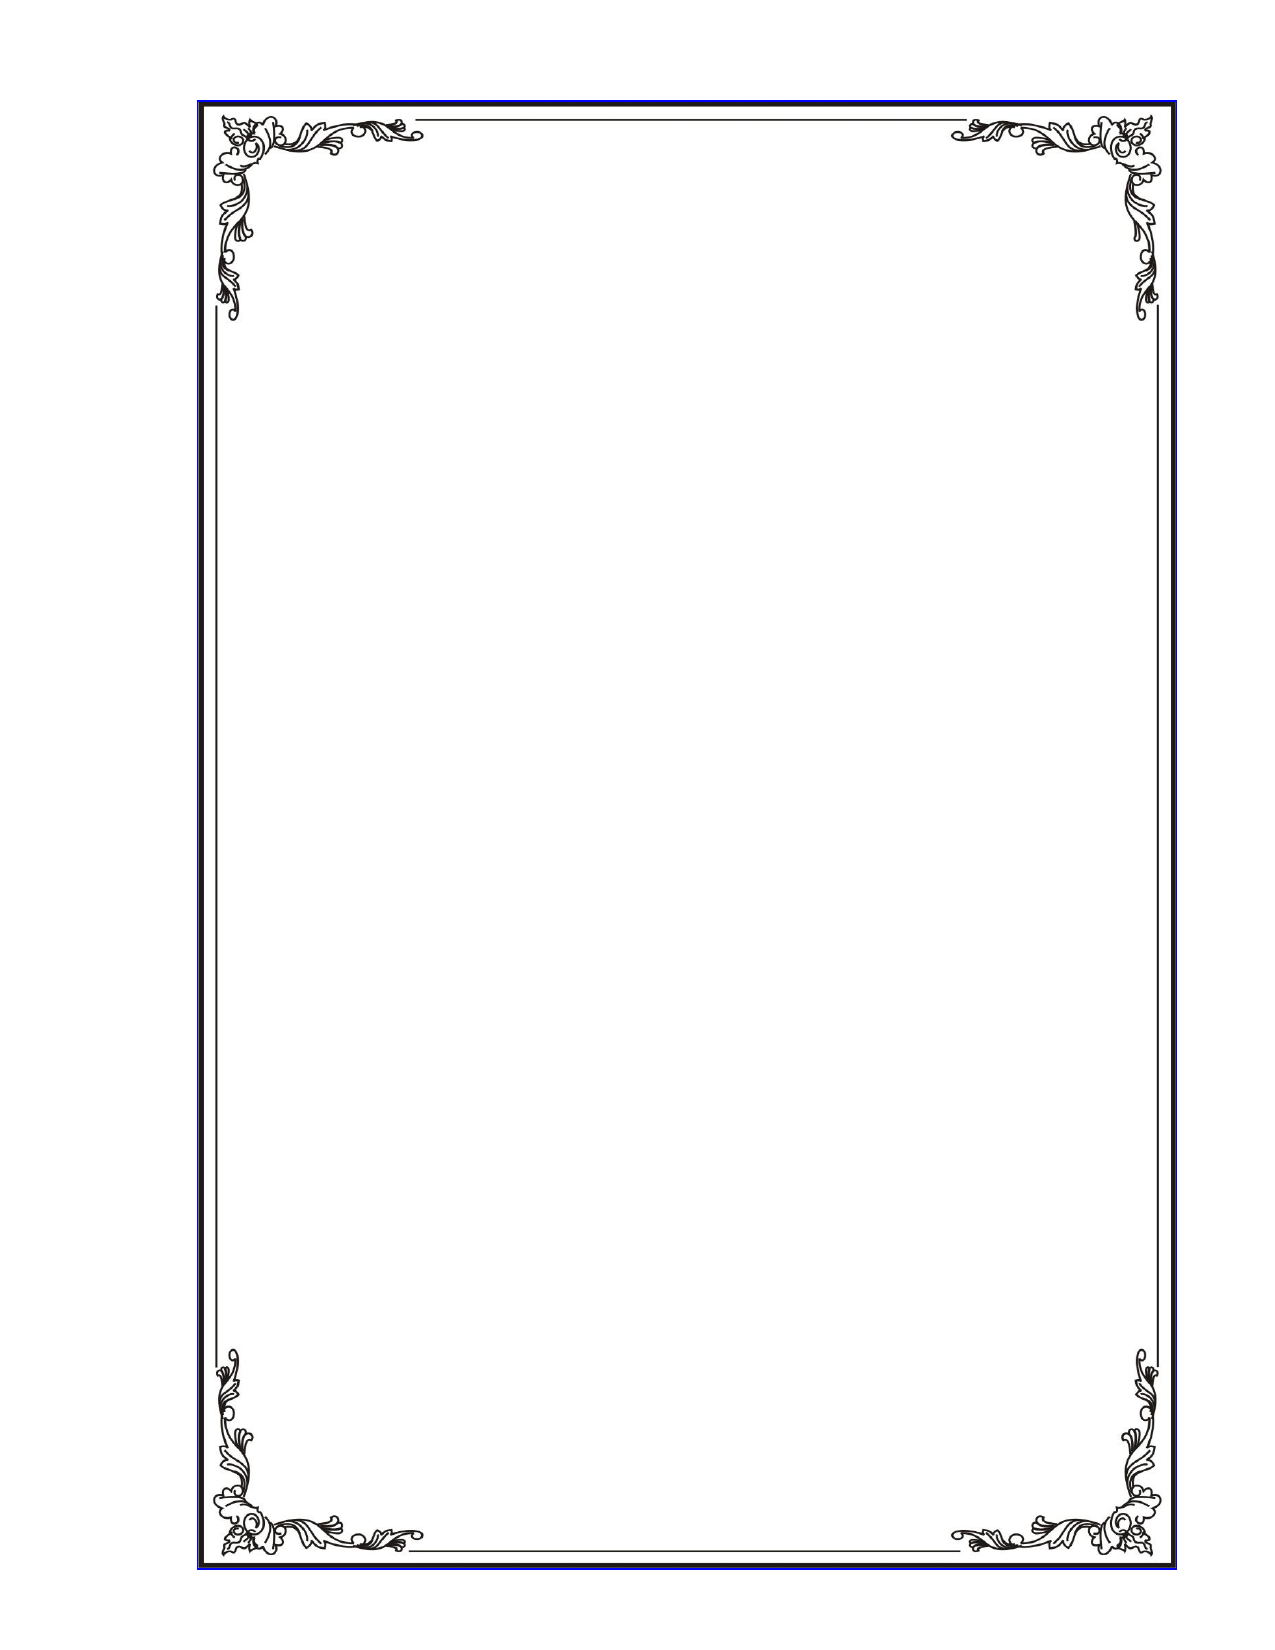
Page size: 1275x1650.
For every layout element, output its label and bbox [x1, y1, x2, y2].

picture [198, 102, 1176, 1568]
